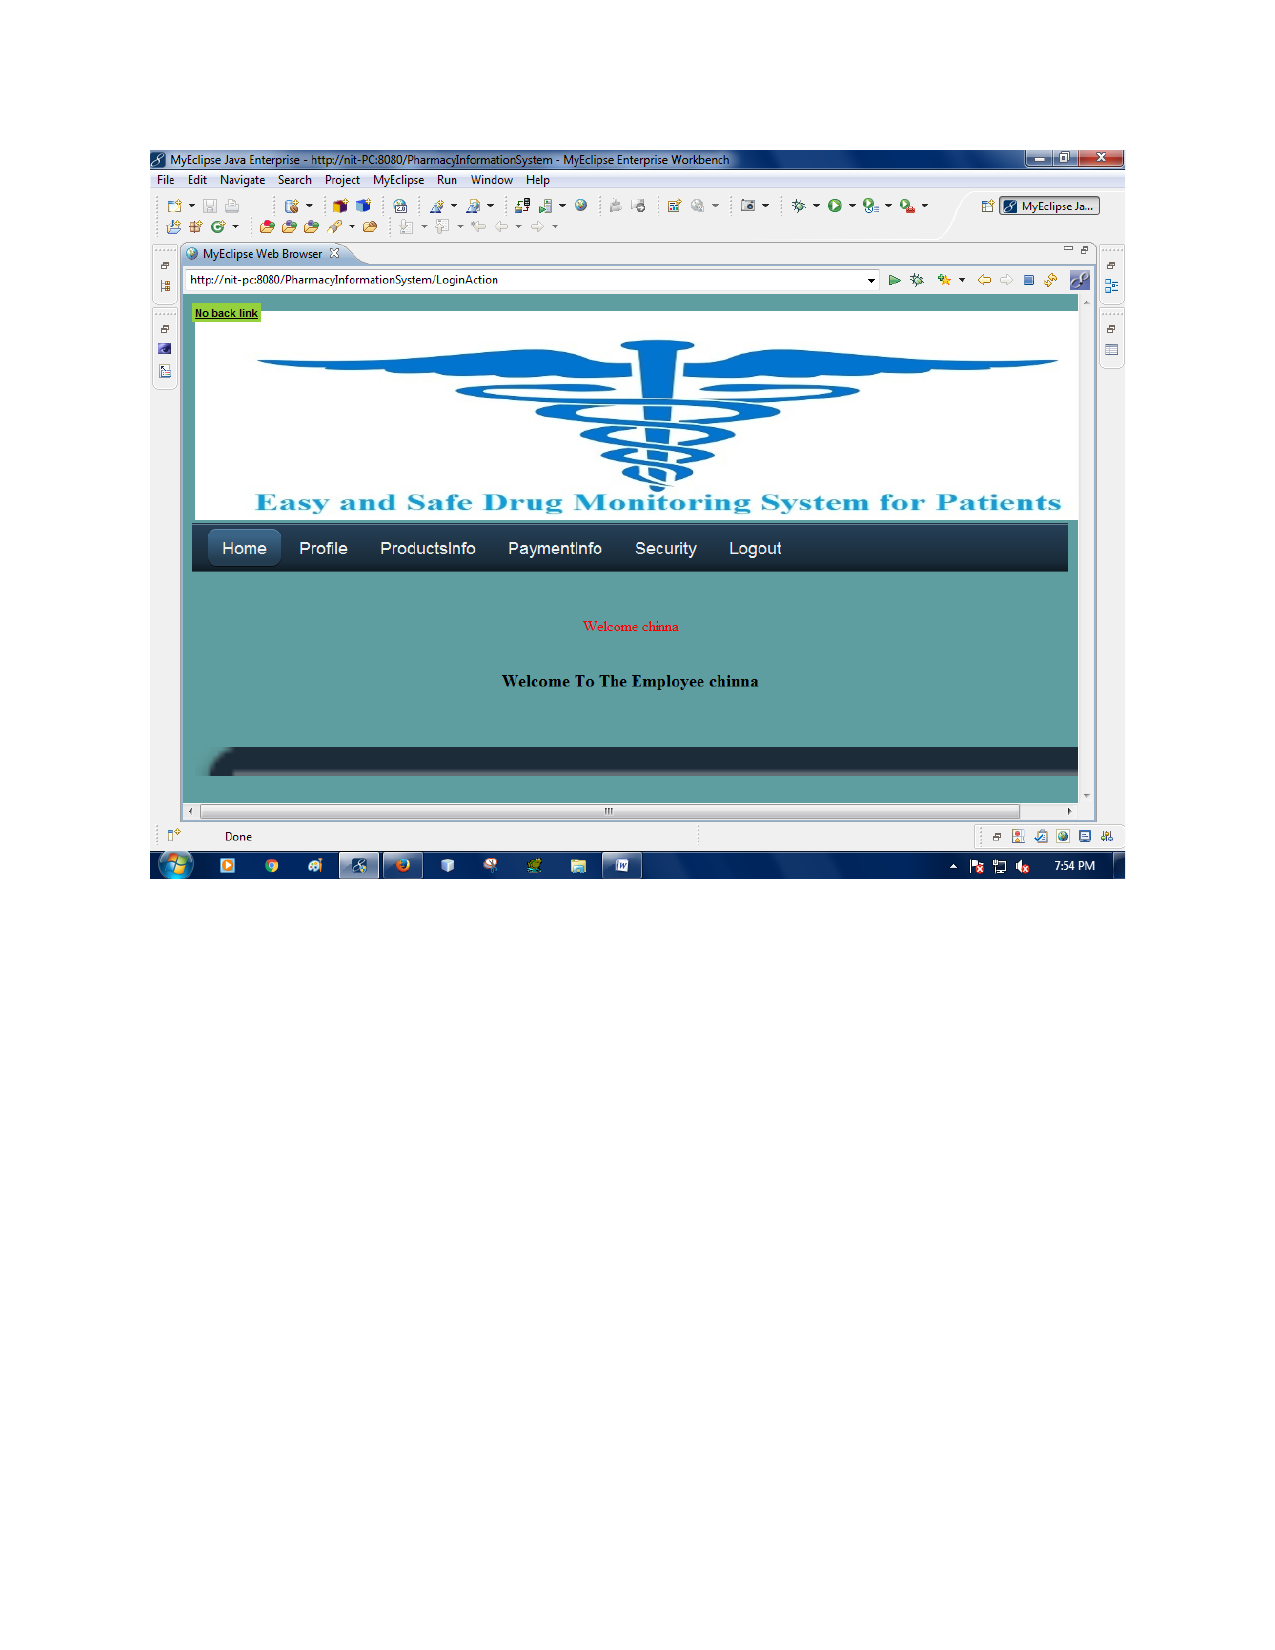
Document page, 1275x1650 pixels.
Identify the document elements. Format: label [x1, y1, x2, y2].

picture [150, 150, 1125, 879]
